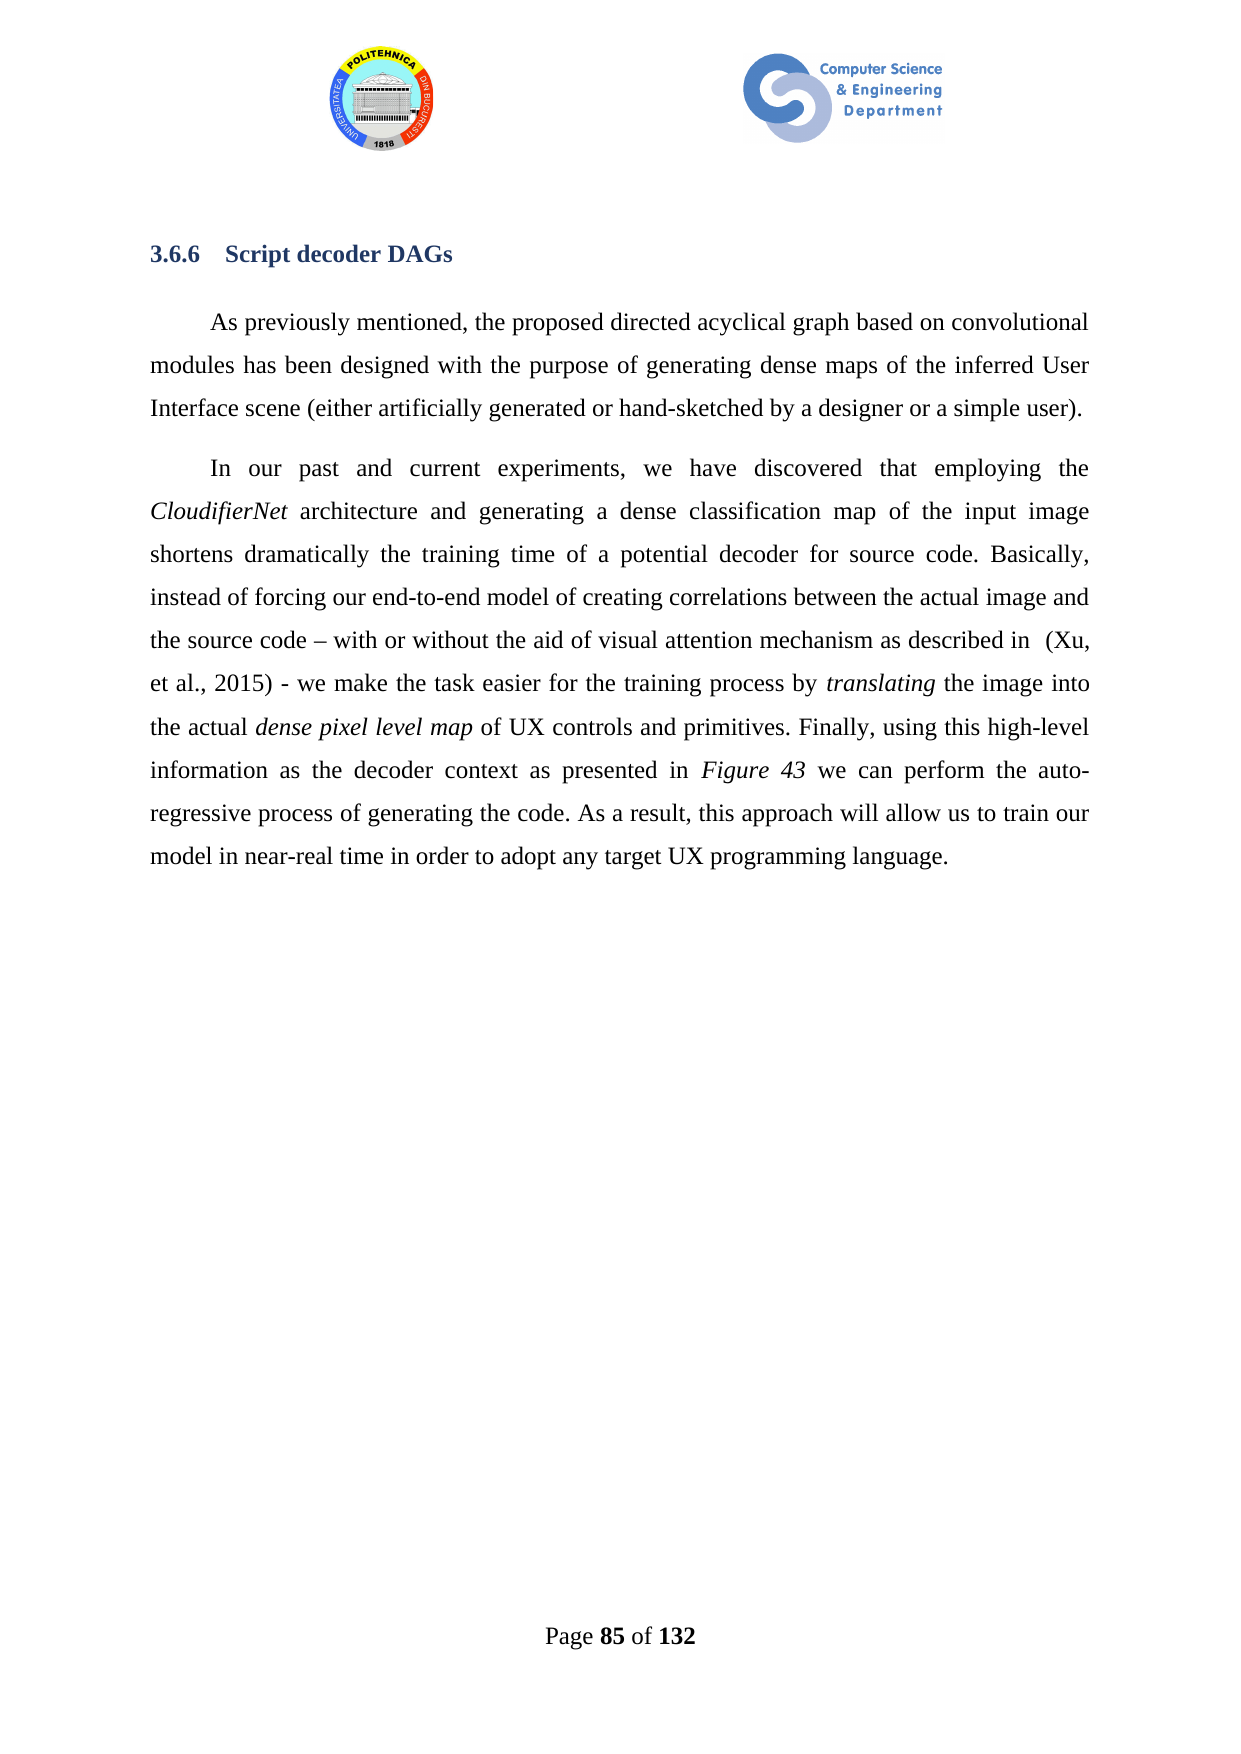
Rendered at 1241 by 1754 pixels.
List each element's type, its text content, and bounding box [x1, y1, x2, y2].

text In our past and current experiments, we have discovered that employing the CloudifierNet architecture and generating a dense classification map of the input image shortens dramatically the training time of a potential decoder for source code. Basically, instead of forcing our end-to-end model of creating correlations between the actual image and the source code – with or without the aid of visual attention mechanism as described in - we make the task easier for the training process by translating the image into the actual dense pixel level map of UX controls and primitives. Finally, using this high-level information as the decoder context as presented in Figure 43 we can perform the auto-regressive process of generating the code. As a result, this approach will allow us to train our model in near-real time in order to adopt any target UX programming language. [150, 453, 1090, 870]
picture [329, 46, 434, 151]
picture [742, 53, 946, 144]
subtitle Script decoder DAGs [150, 239, 1090, 267]
text As previously mentioned, the proposed directed acyclical graph based on convolutional modules has been designed with the purpose of generating dense maps of the inferred User Interface scene (either artificially generated or hand-sketched by a designer or a simple user). [150, 307, 1090, 422]
